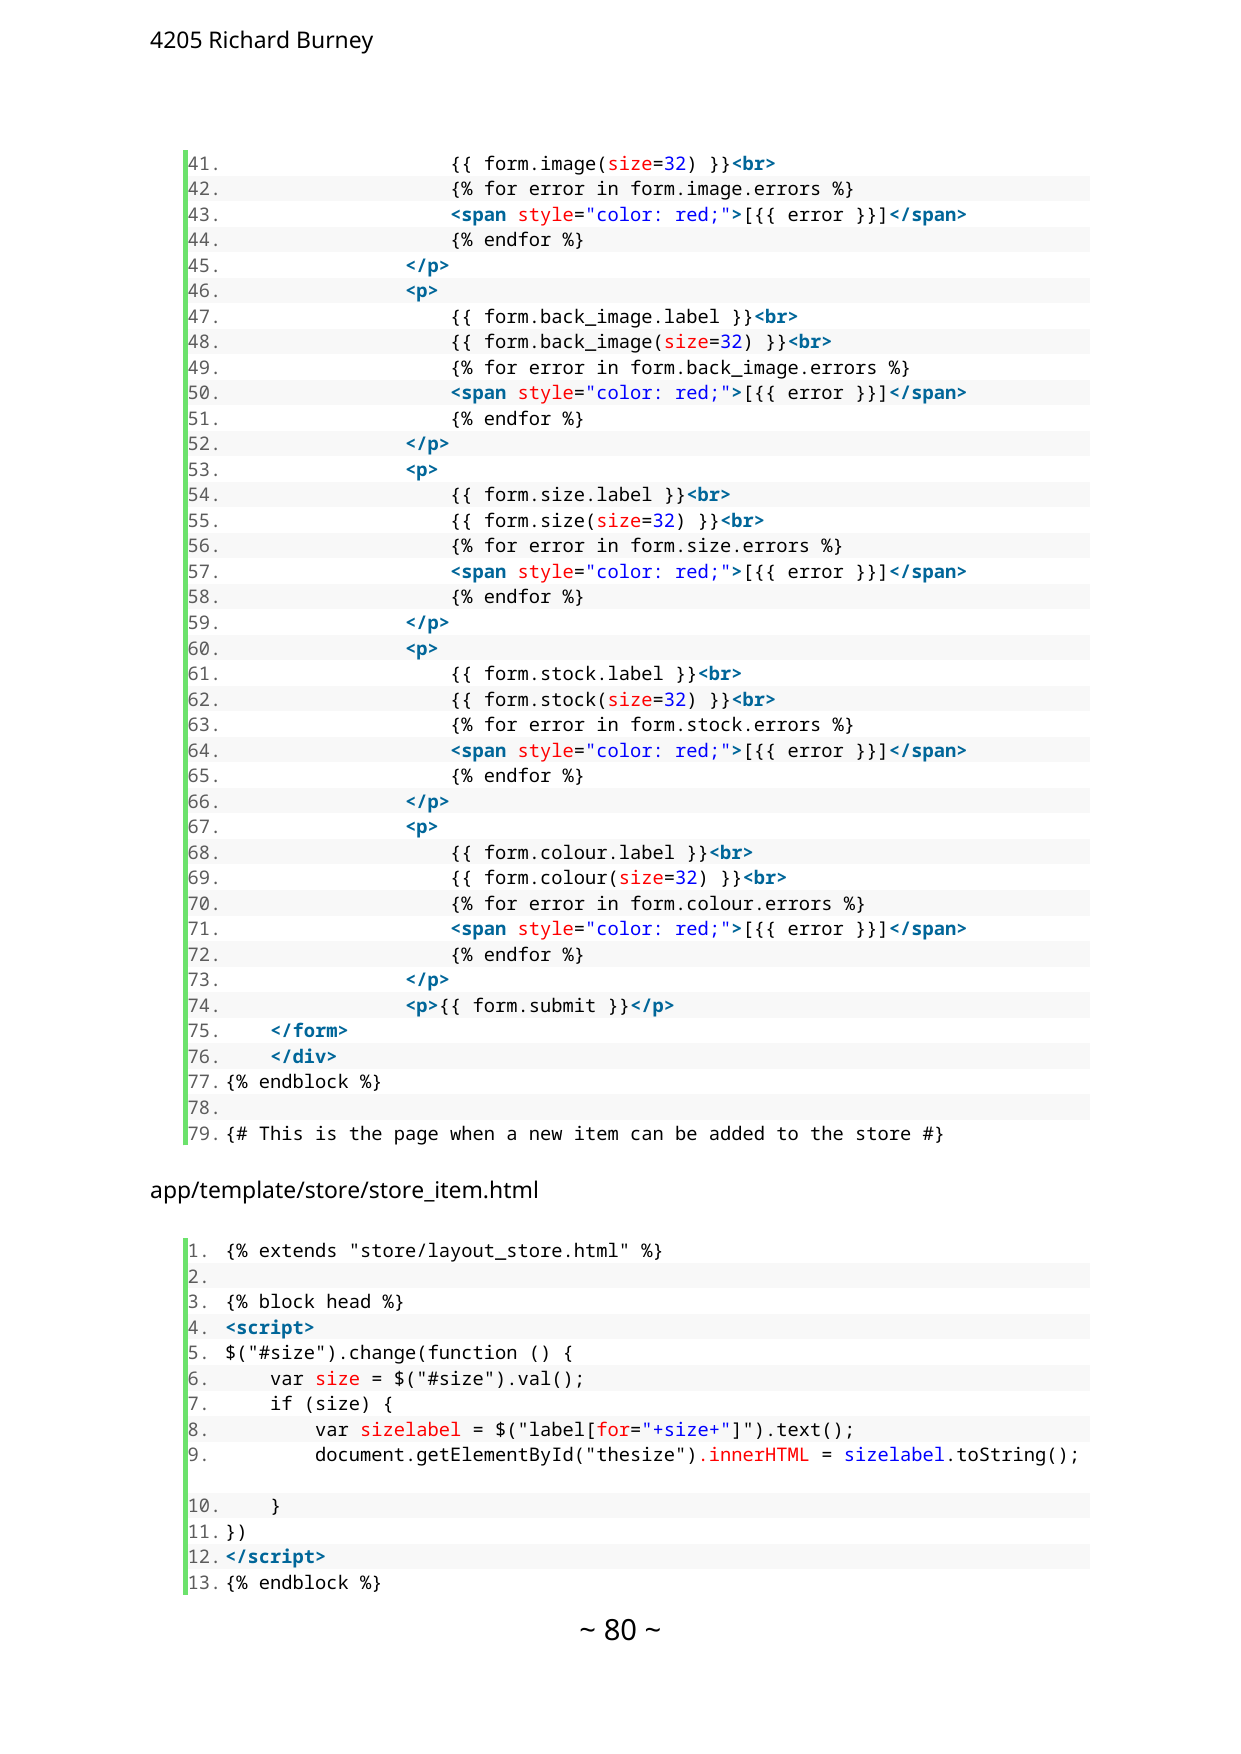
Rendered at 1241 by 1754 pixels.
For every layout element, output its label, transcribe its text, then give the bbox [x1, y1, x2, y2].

list <span style="color: red;">[{{ error }}]</span> [188, 916, 1090, 941]
list {% block head %} [188, 1288, 1090, 1314]
list <p> [188, 813, 1090, 839]
list {% endfor %} [188, 227, 1090, 252]
list {% endfor %} [188, 405, 1090, 431]
list <span style="color: red;">[{{ error }}]</span> [188, 380, 1090, 405]
list {{ form.size(size=32) }}<br> [188, 507, 1090, 533]
list {{ form.stock.label }}<br> [188, 660, 1090, 686]
list var size = $("#size").val(); [188, 1365, 1090, 1391]
list }) [188, 1518, 1090, 1544]
list </p> [188, 431, 1090, 456]
list {% endblock %} [188, 1069, 1090, 1094]
list } [188, 1493, 1090, 1518]
list {{ form.back_image.label }}<br> [188, 303, 1090, 329]
list {{ form.back_image(size=32) }}<br> [188, 329, 1090, 354]
list {% endfor %} [188, 941, 1090, 967]
list <p> [188, 278, 1090, 303]
list <script> [188, 1314, 1090, 1339]
list </p> [188, 609, 1090, 635]
list <p> [188, 635, 1090, 660]
list if (size) { [188, 1391, 1090, 1416]
list <p>{{ form.submit }}</p> [188, 992, 1090, 1018]
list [188, 201, 1090, 227]
list $("#size").change(function () { [188, 1339, 1090, 1365]
list {{ form.colour(size=32) }}<br> [188, 864, 1090, 890]
list {{ form.size.label }}<br> [188, 482, 1090, 507]
list <span style="color: red;">[{{ error }}]</span> [188, 737, 1090, 762]
list {% for error in form.size.errors %} [188, 533, 1090, 558]
list {% for error in form.back_image.errors %} [188, 354, 1090, 380]
list <span style="color: red;">[{{ error }}]</span> [188, 558, 1090, 584]
list {% for error in form.image.errors %} [188, 176, 1090, 201]
list var sizelabel = $("label[for="+size+"]").text(); [188, 1416, 1090, 1442]
list document.getElementById("thesize").innerHTML = sizelabel.toString(); [188, 1442, 1090, 1493]
list {% endfor %} [188, 584, 1090, 609]
list {% endfor %} [188, 762, 1090, 788]
list {# This is the page when a new item can be added to the store #} [188, 1120, 1090, 1145]
list {{ form.colour.label }}<br> [188, 839, 1090, 864]
list </p> [188, 967, 1090, 992]
list {% for error in form.colour.errors %} [188, 890, 1090, 916]
list {% extends "store/layout_store.html" %} [183, 1237, 1090, 1263]
list </p> [188, 788, 1090, 813]
list {% for error in form.stock.errors %} [188, 711, 1090, 737]
text app/template/store/store_item.html [150, 1174, 1090, 1206]
list </div> [188, 1043, 1090, 1069]
list </p> [188, 252, 1090, 278]
list {% endblock %} [188, 1569, 1090, 1595]
list </form> [188, 1018, 1090, 1043]
list {{ form.stock(size=32) }}<br> [188, 686, 1090, 711]
list <p> [188, 456, 1090, 482]
list {{ form.image(size=32) }}<br> [188, 150, 1090, 176]
list </script> [188, 1544, 1090, 1569]
